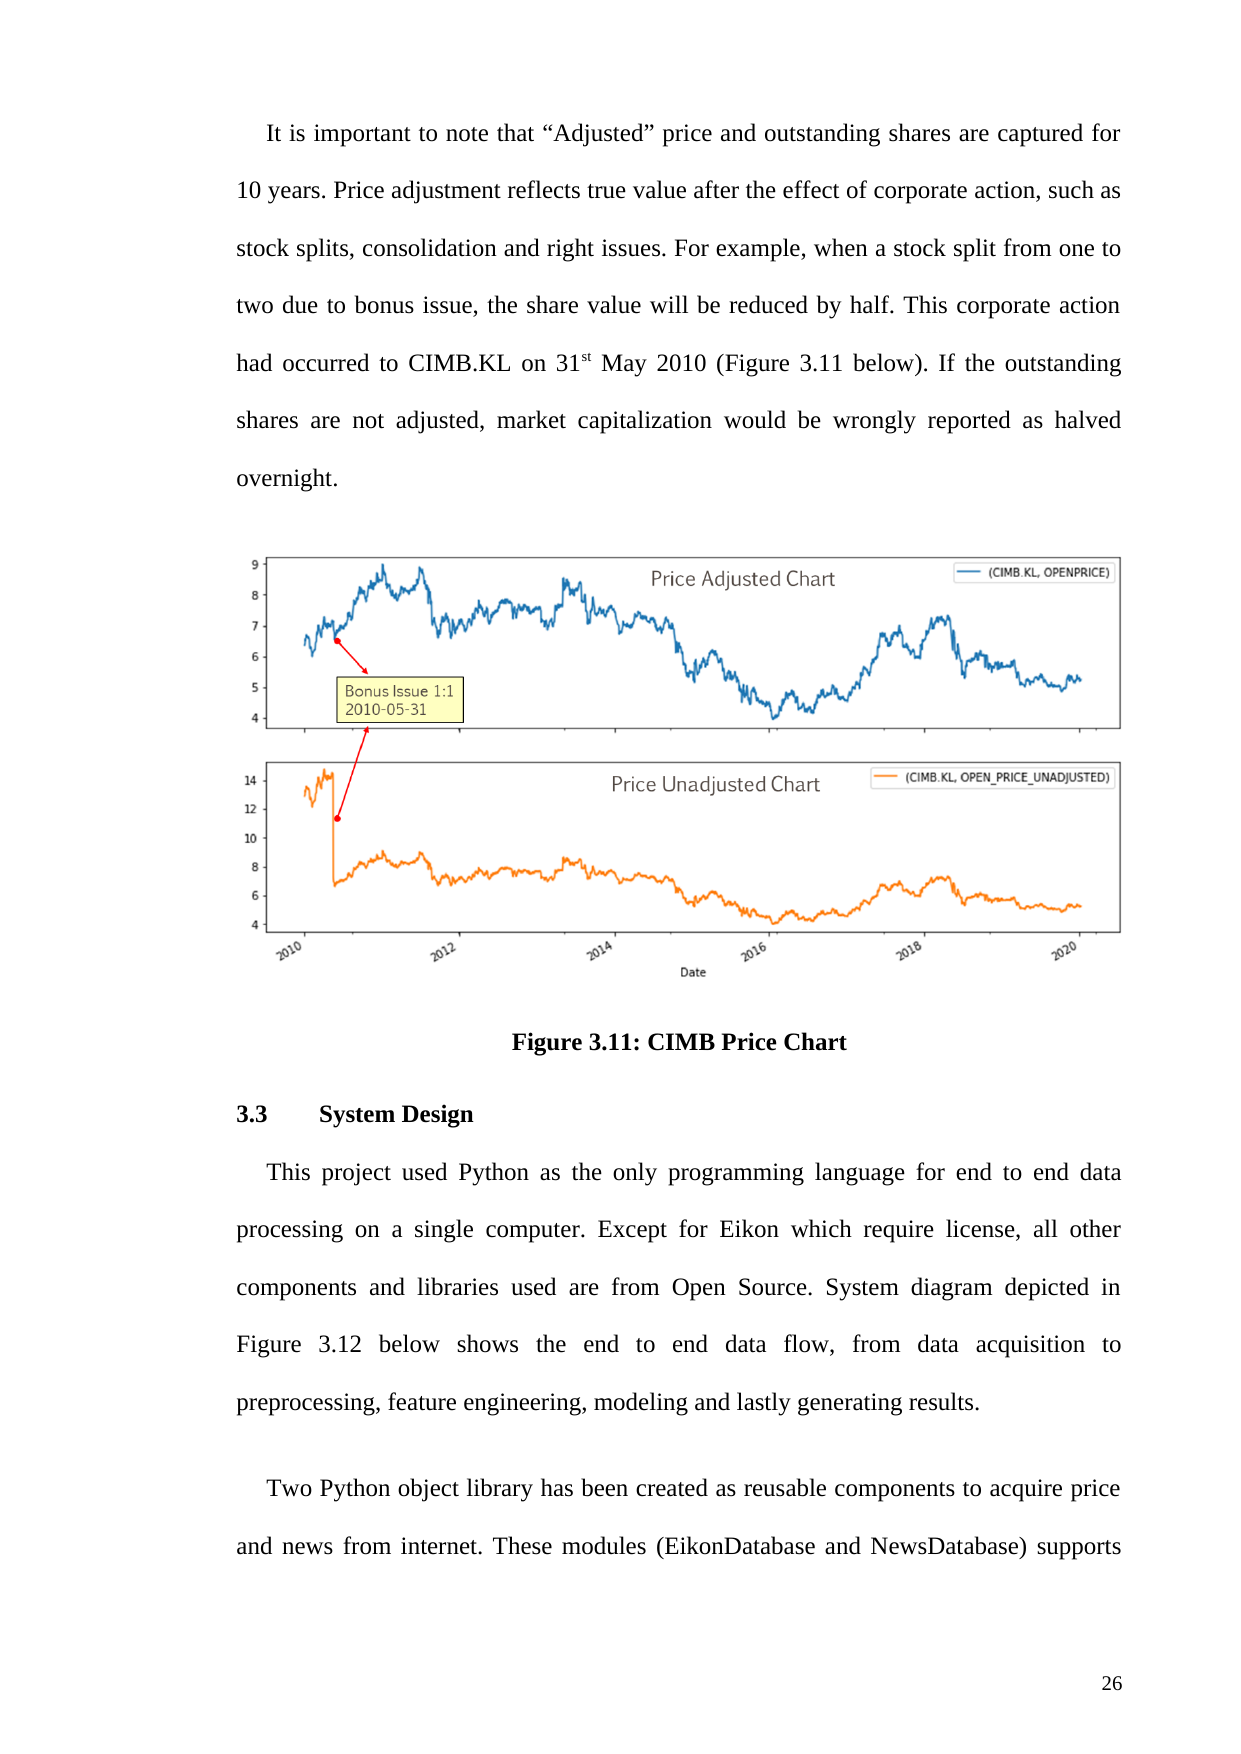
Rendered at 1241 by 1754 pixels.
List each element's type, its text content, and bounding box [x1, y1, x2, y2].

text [236, 1473, 1122, 1559]
subtitle System Design [236, 1099, 1122, 1128]
picture [236, 549, 1127, 986]
